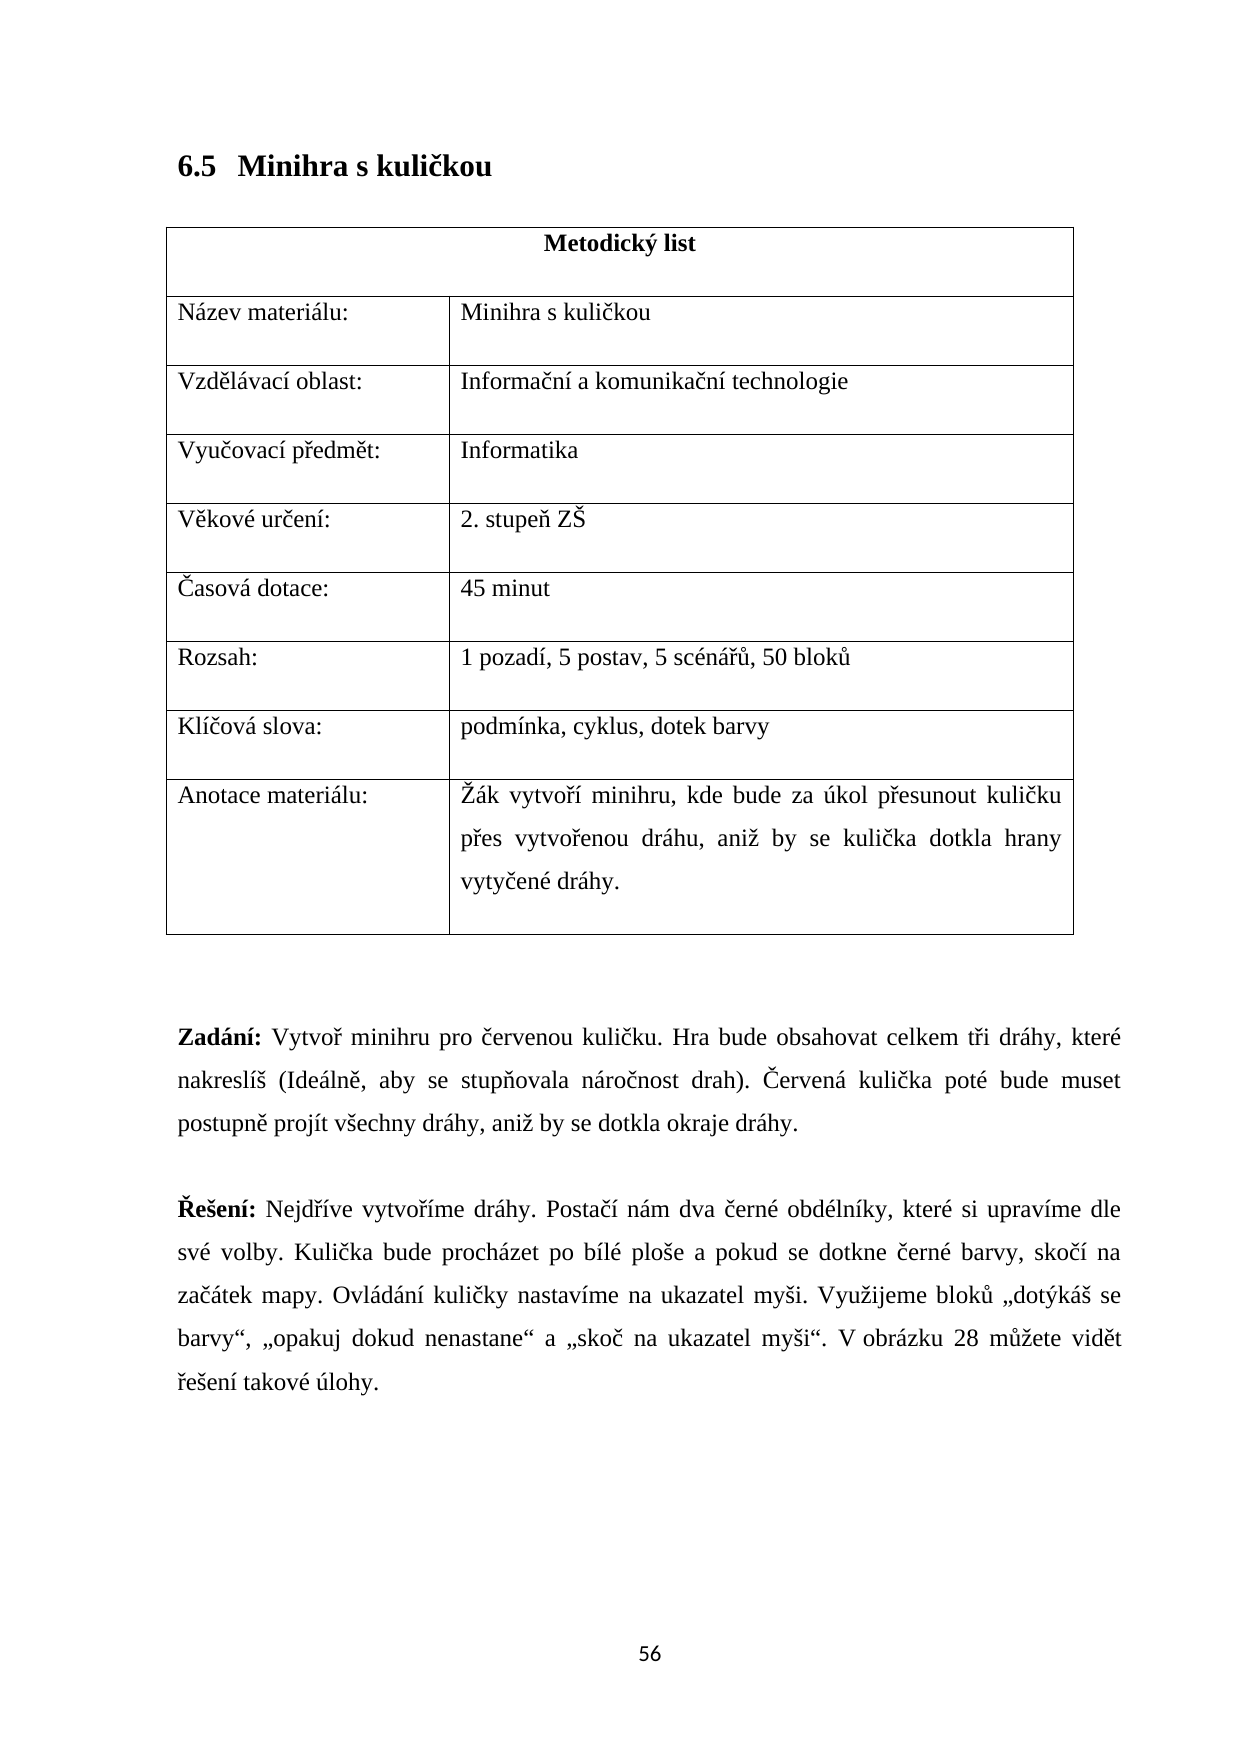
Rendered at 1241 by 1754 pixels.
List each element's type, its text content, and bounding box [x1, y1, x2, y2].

table_cell Anotace materiálu: [167, 780, 449, 934]
table_cell Věkové určení: [167, 504, 449, 572]
table_cell Vyučovací předmět: [167, 435, 449, 503]
table_cell 1 pozadí, 5 postav, 5 scénářů, 50 bloků [450, 642, 1073, 710]
table_cell podmínka, cyklus, dotek barvy [450, 711, 1073, 779]
subtitle Minihra s kuličkou [177, 148, 1122, 184]
table_cell Minihra s kuličkou [450, 297, 1073, 365]
table_cell Klíčová slova: [167, 711, 449, 779]
table_cell Časová dotace: [167, 573, 449, 641]
text Řešení: Nejdříve vytvoříme dráhy. Postačí nám dva černé obdélníky, které si upravíme dle své volby. Kulička bude procházet po bílé ploše a pokud se dotkne černé barvy, skočí na začátek mapy. Ovládání kuličky nastavíme na ukazatel myši. Využijeme bloků „dotýkáš se barvy“, „opakuj dokud nenastane“ a „skoč na ukazatel myši“. V obrázku 28 můžete vidět řešení takové úlohy. [177, 1194, 1122, 1395]
table_cell Žák vytvoří minihru, kde bude za úkol přesunout kuličku přes vytvořenou dráhu, aniž by se kulička dotkla hrany vytyčené dráhy. [450, 780, 1073, 934]
table_cell Název materiálu: [167, 297, 449, 365]
text Zadání: Vytvoř minihru pro červenou kuličku. Hra bude obsahovat celkem tři dráhy, které nakreslíš (Ideálně, aby se stupňovala náročnost drah). Červená kulička poté bude muset postupně projít všechny dráhy, aniž by se dotkla okraje dráhy. [177, 1022, 1122, 1137]
table_cell Informační a komunikační technologie [450, 366, 1073, 434]
table_cell Vzdělávací oblast: [167, 366, 449, 434]
table_cell Rozsah: [167, 642, 449, 710]
table_header Metodický list [167, 228, 1073, 296]
table_cell Informatika [450, 435, 1073, 503]
table_cell 45 minut [450, 573, 1073, 641]
table_cell 2. stupeň ZŠ [450, 504, 1073, 572]
